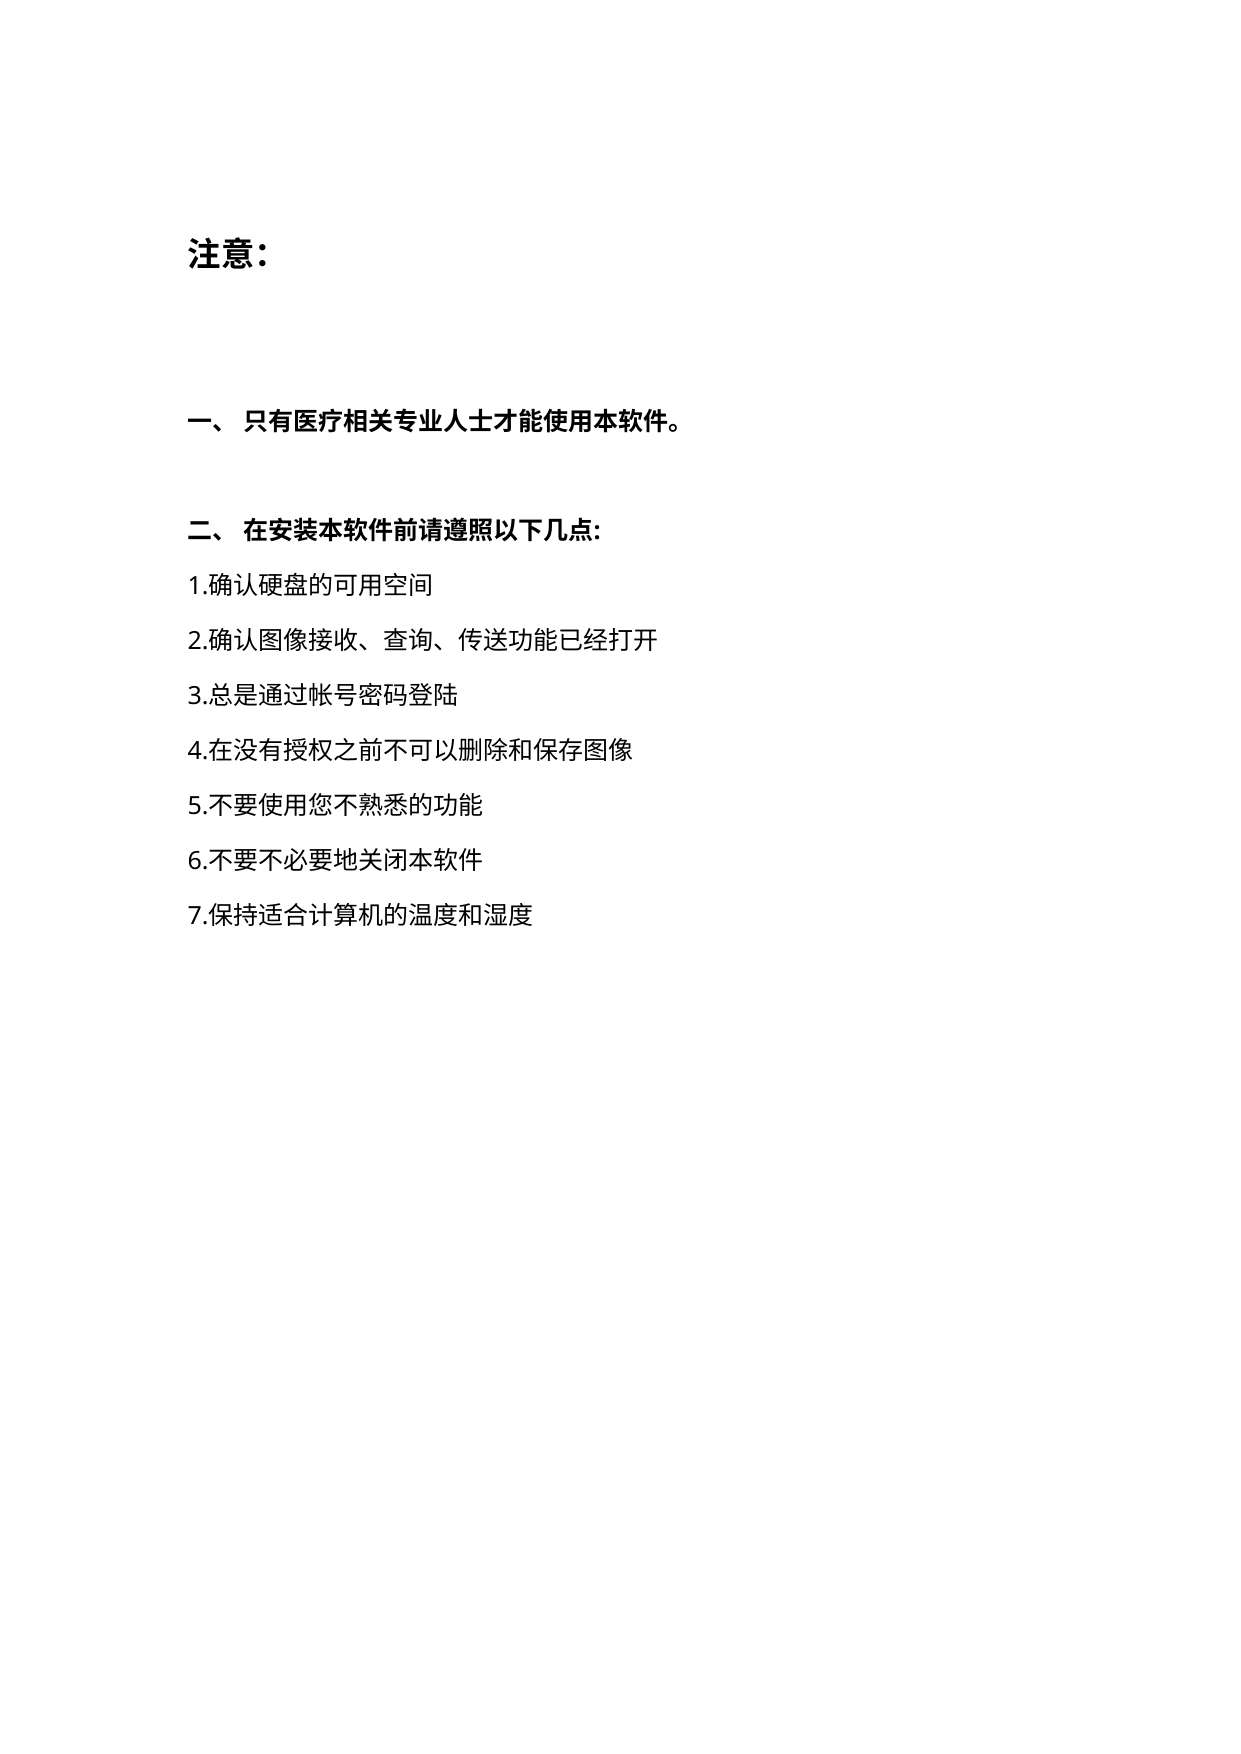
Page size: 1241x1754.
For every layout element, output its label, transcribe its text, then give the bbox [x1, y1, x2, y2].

subtitle 注意： [187, 207, 1053, 296]
text 6.不要不必要地关闭本软件 [187, 836, 1053, 880]
text 1.确认硬盘的可用空间 [187, 562, 1053, 606]
text 一、 只有医疗相关专业人士才能使用本软件。 [187, 398, 1053, 442]
text 4.在没有授权之前不可以删除和保存图像 [187, 727, 1053, 771]
text 3.总是通过帐号密码登陆 [187, 672, 1053, 716]
text 二、 在安装本软件前请遵照以下几点: [187, 507, 1053, 551]
text 5.不要使用您不熟悉的功能 [187, 781, 1053, 826]
text 2.确认图像接收、查询、传送功能已经打开 [187, 617, 1053, 661]
text 7.保持适合计算机的温度和湿度 [187, 891, 1053, 935]
